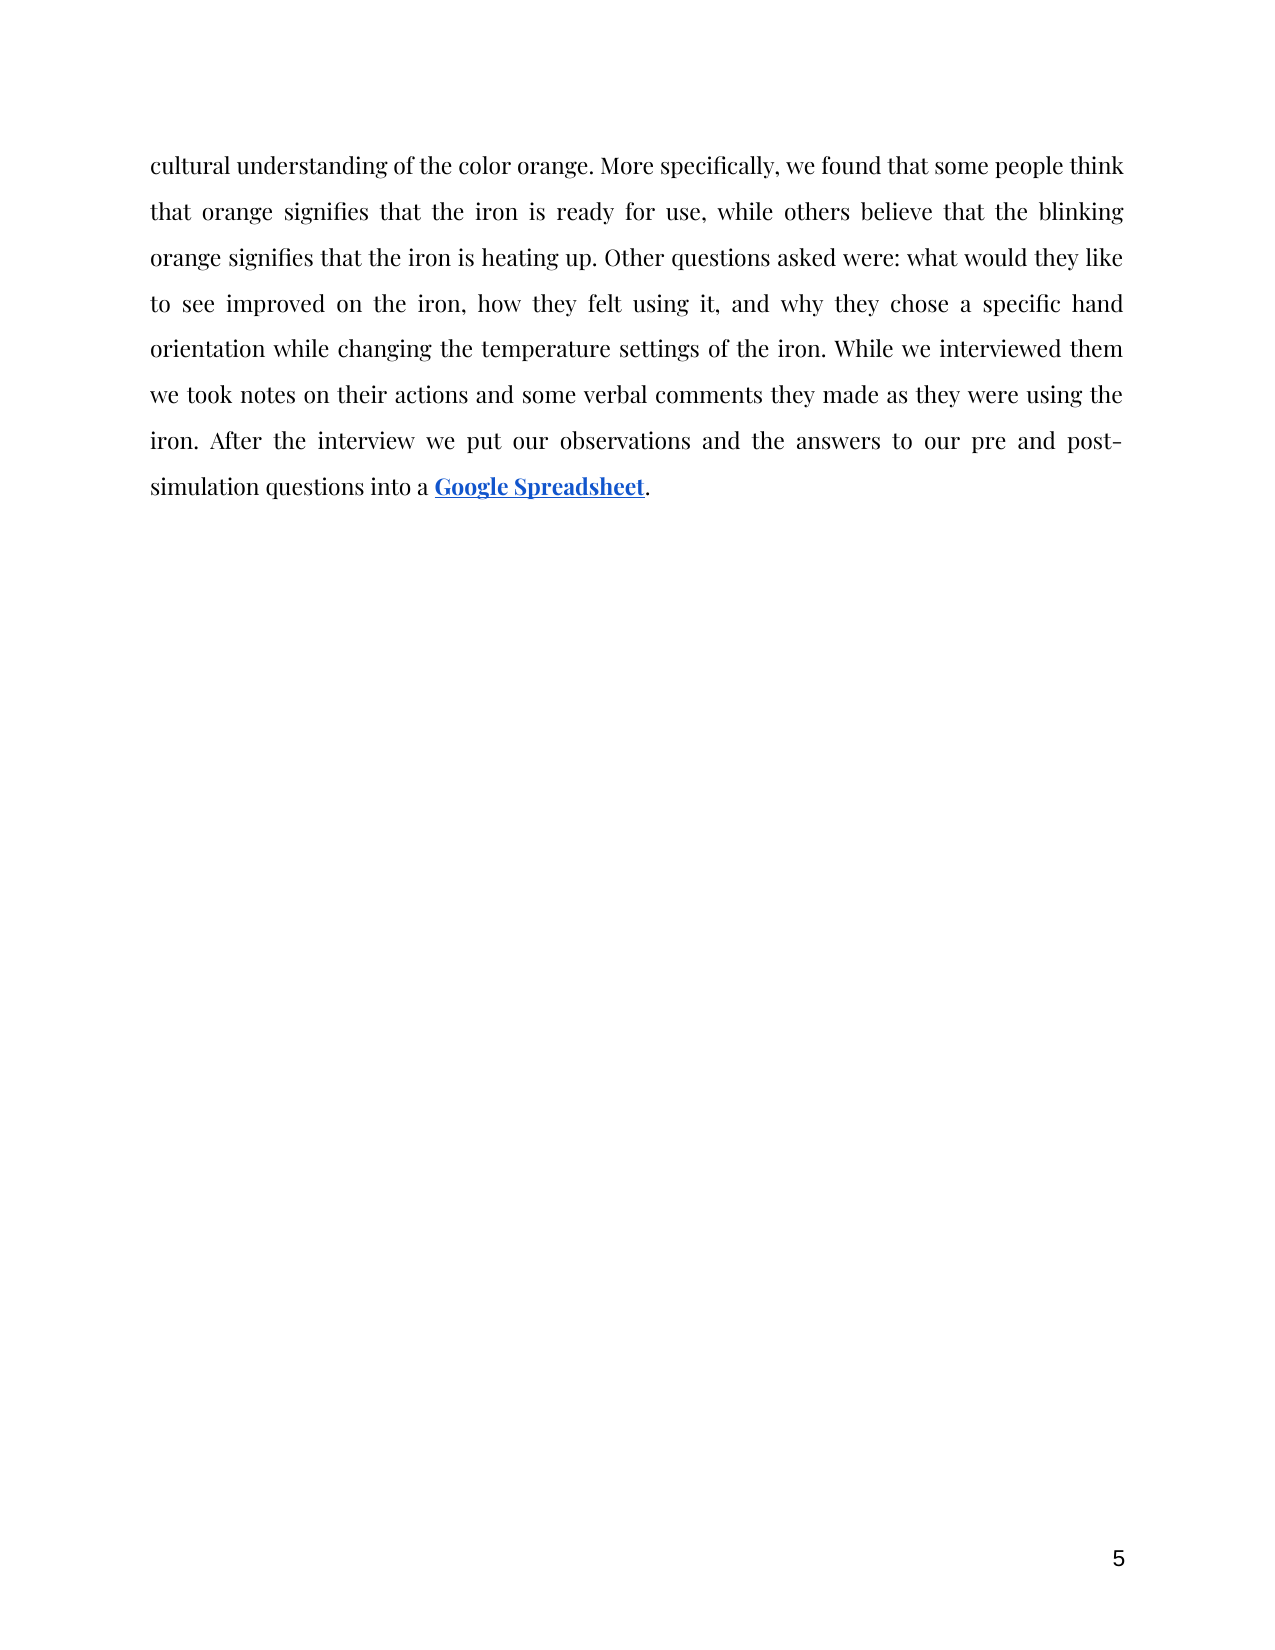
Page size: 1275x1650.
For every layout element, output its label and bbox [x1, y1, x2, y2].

text [150, 150, 1125, 501]
